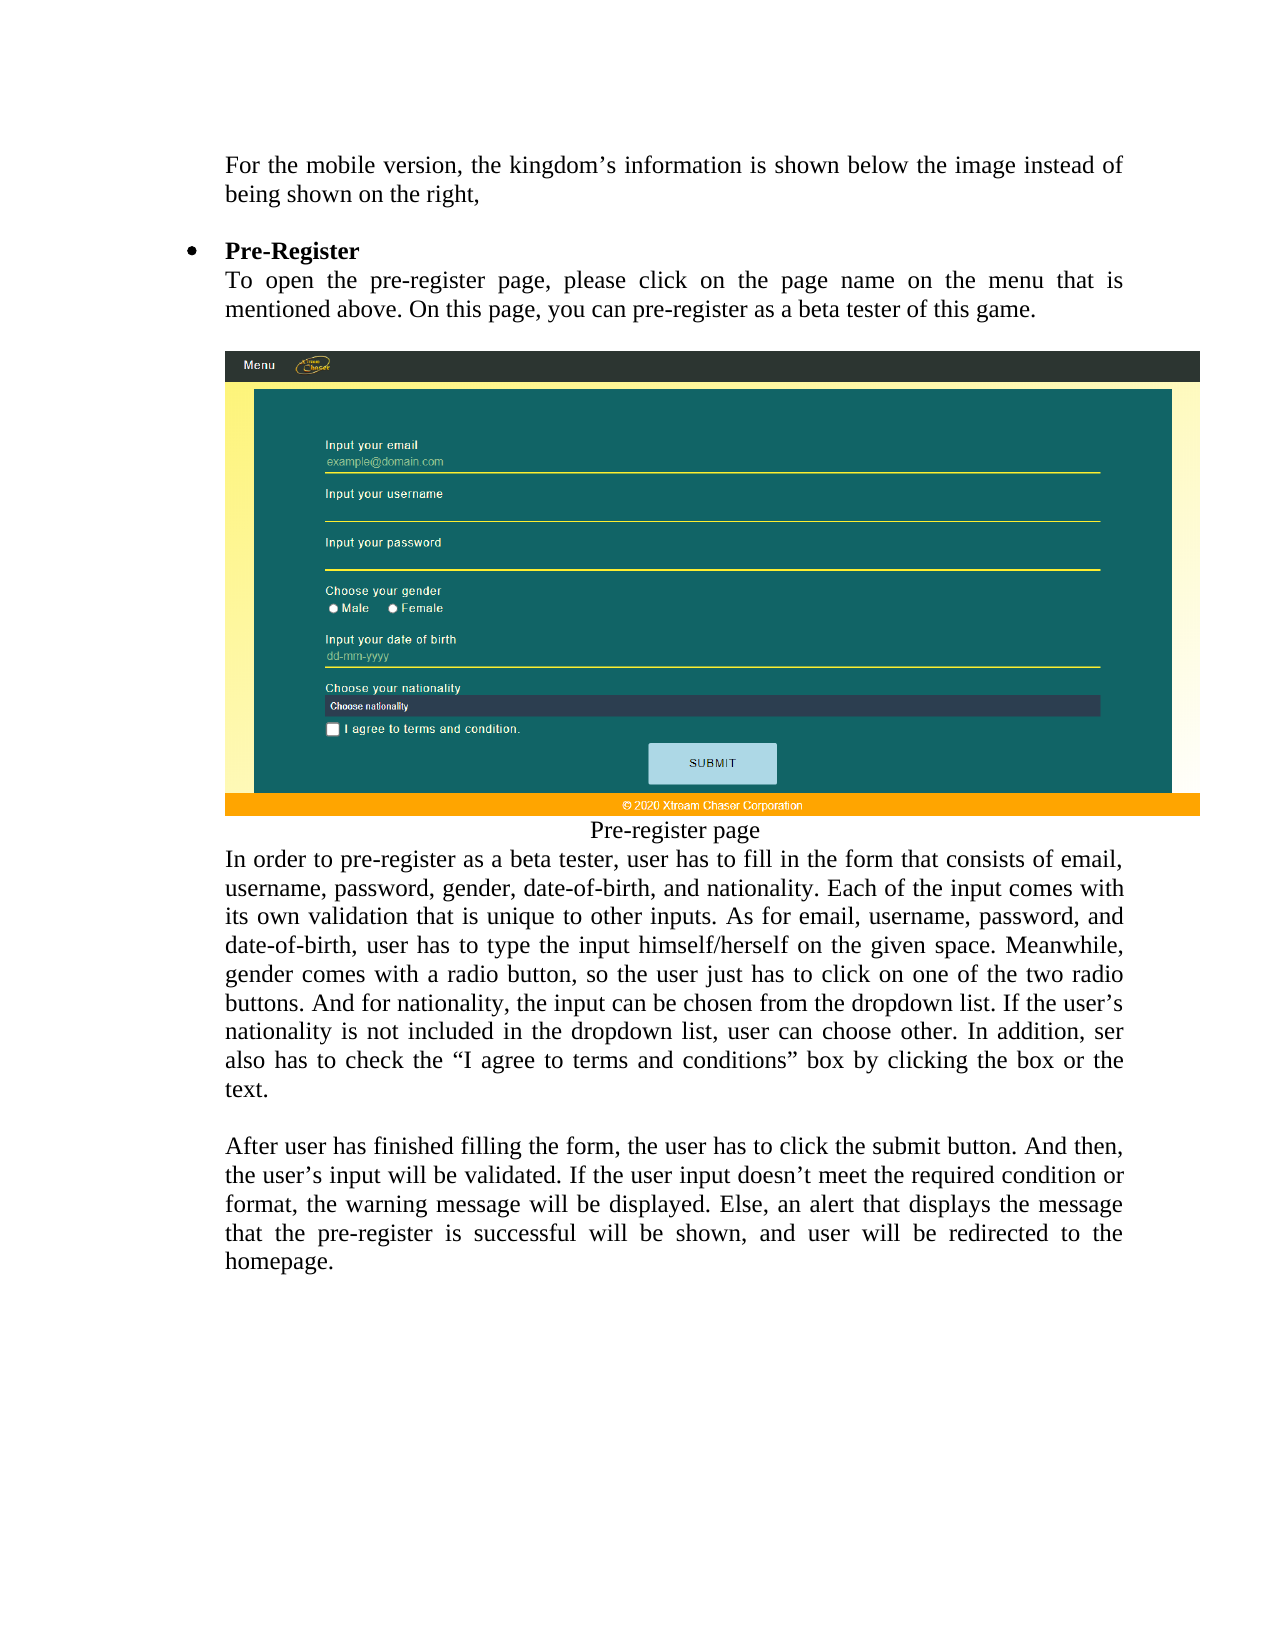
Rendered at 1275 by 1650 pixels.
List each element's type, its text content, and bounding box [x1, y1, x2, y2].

list Pre-Register [187, 236, 1125, 265]
list After user has finished filling the form, the user has to click the submit button. And then, the user’s input will be validated. If the user input doesn’t meet the required condition or format, the warning message will be displayed. Else, an alert that displays the message that the pre-register is successful will be shown, and user will be redirected to the homepage. [225, 1131, 1125, 1275]
list For the mobile version, the kingdom’s information is shown below the image instead of being shown on the right, [225, 150, 1125, 207]
picture [225, 351, 1200, 816]
list To open the pre-register page, please click on the page name on the menu that is mentioned above. On this page, you can pre-register as a beta tester of this game. [225, 265, 1125, 322]
list In order to pre-register as a beta tester, user has to fill in the form that consists of email, username, password, gender, date-of-birth, and nationality. Each of the input comes with its own validation that is unique to other inputs. As for email, username, password, and date-of-birth, user has to type the input himself/herself on the given space. Meanwhile, gender comes with a radio button, so the user just has to click on one of the two radio buttons. And for nationality, the input can be chosen from the dropdown list. If the user’s nationality is not included in the dropdown list, user can choose other. In addition, ser also has to check the “I agree to terms and conditions” box by clicking the box or the text. [225, 844, 1125, 1103]
list Pre-register page [225, 816, 1125, 844]
